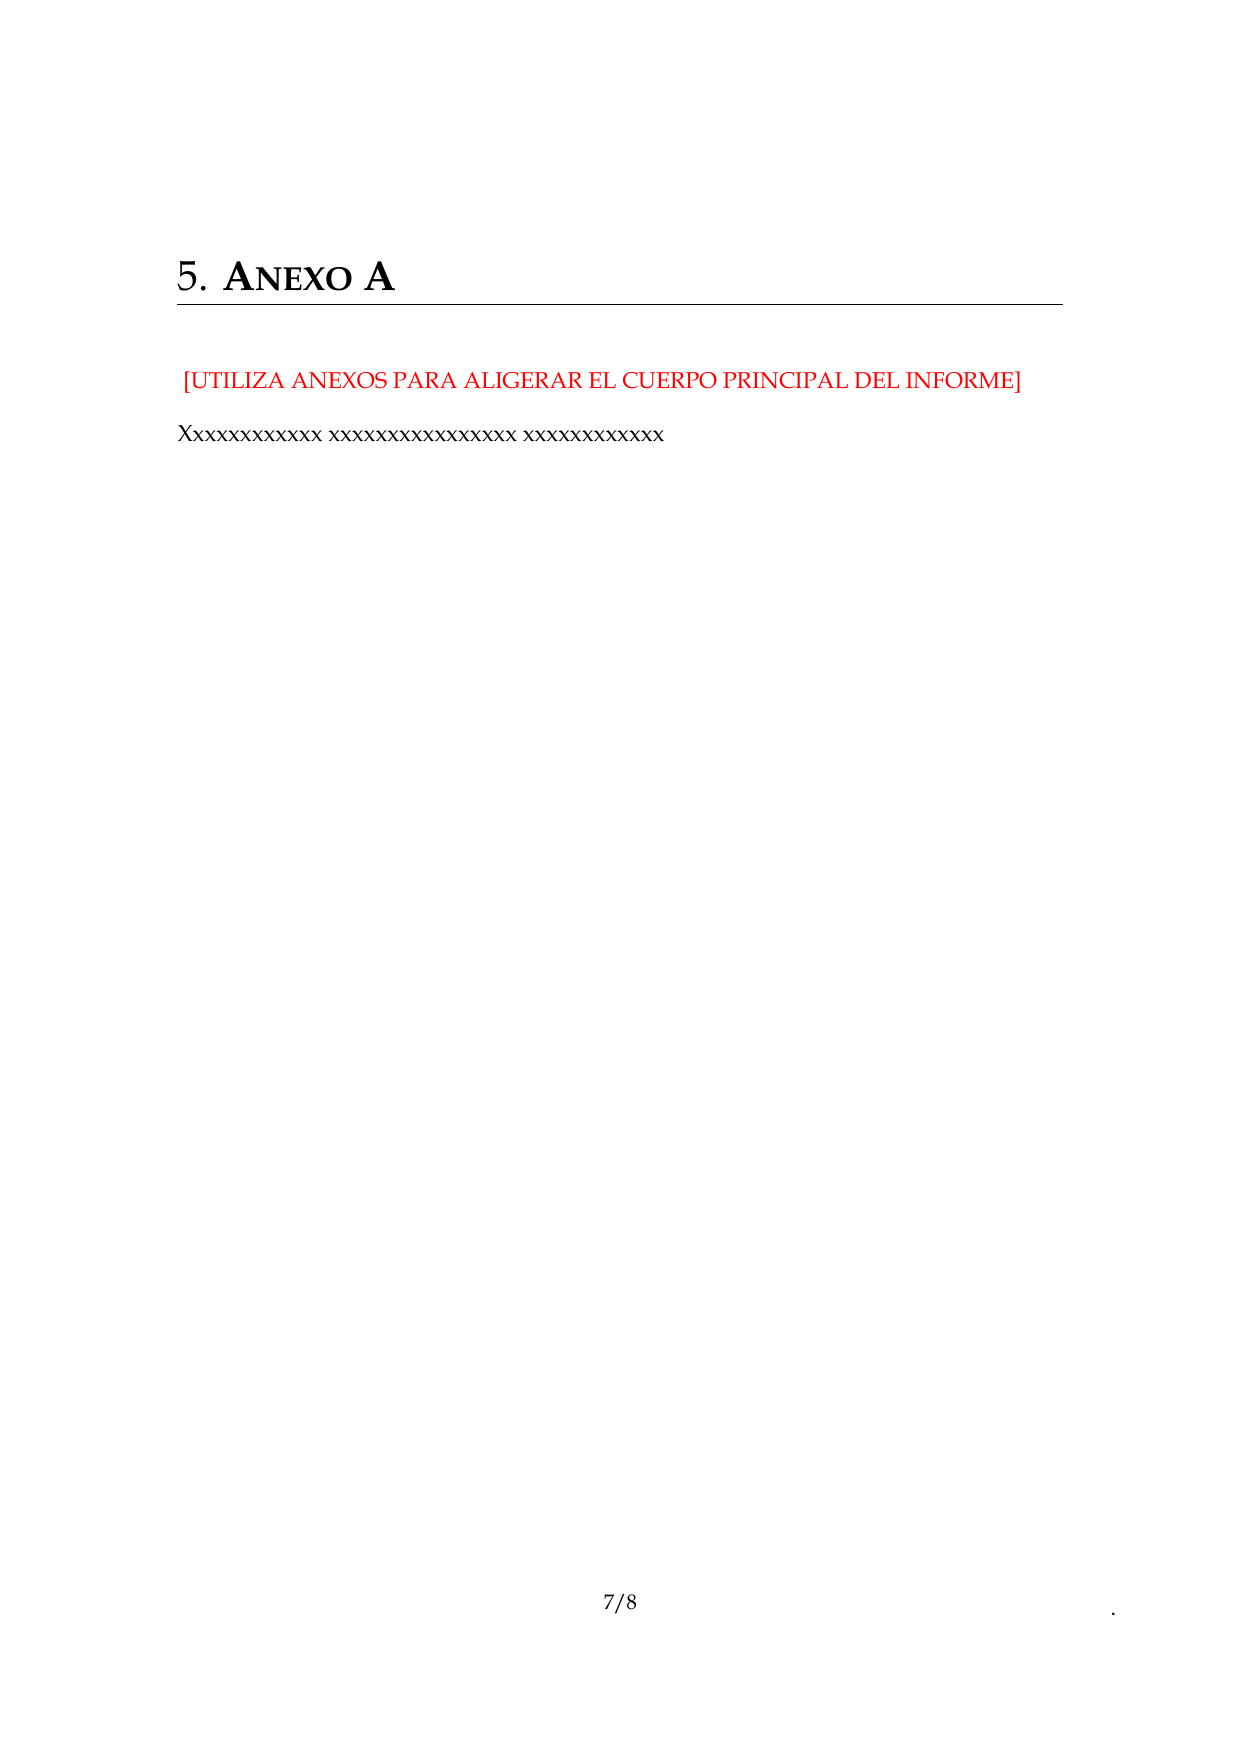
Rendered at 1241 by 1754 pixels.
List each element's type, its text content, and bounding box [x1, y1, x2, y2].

subtitle Anexo A [177, 252, 1063, 304]
text [UTILIZA ANEXOS PARA ALIGERAR EL CUERPO PRINCIPAL DEL INFORME] [177, 368, 1063, 395]
text Xxxxxxxxxxxx xxxxxxxxxxxxxxxx xxxxxxxxxxxx [177, 420, 1063, 448]
